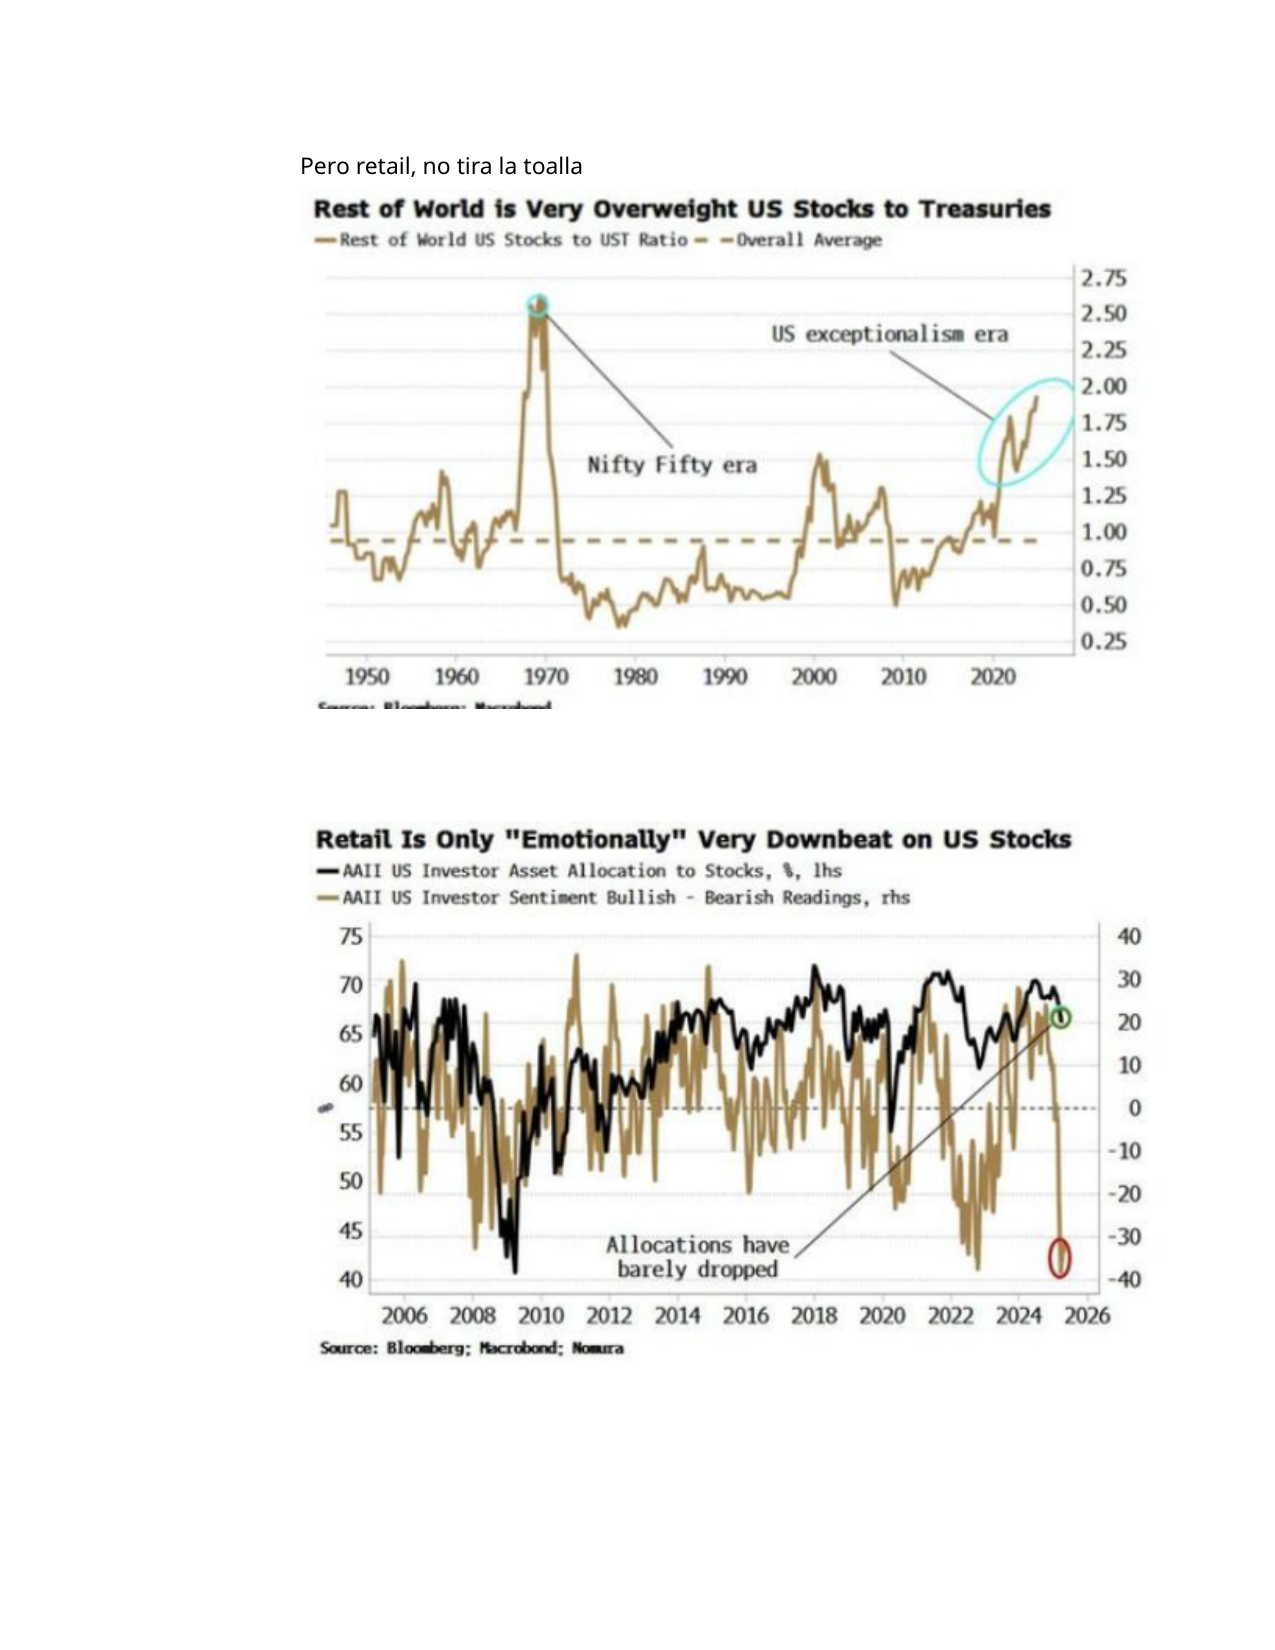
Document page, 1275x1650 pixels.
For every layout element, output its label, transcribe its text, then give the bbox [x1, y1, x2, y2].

picture [300, 183, 1162, 709]
picture [300, 812, 1172, 1377]
list Pero retail, no tira la toalla [300, 150, 1125, 181]
